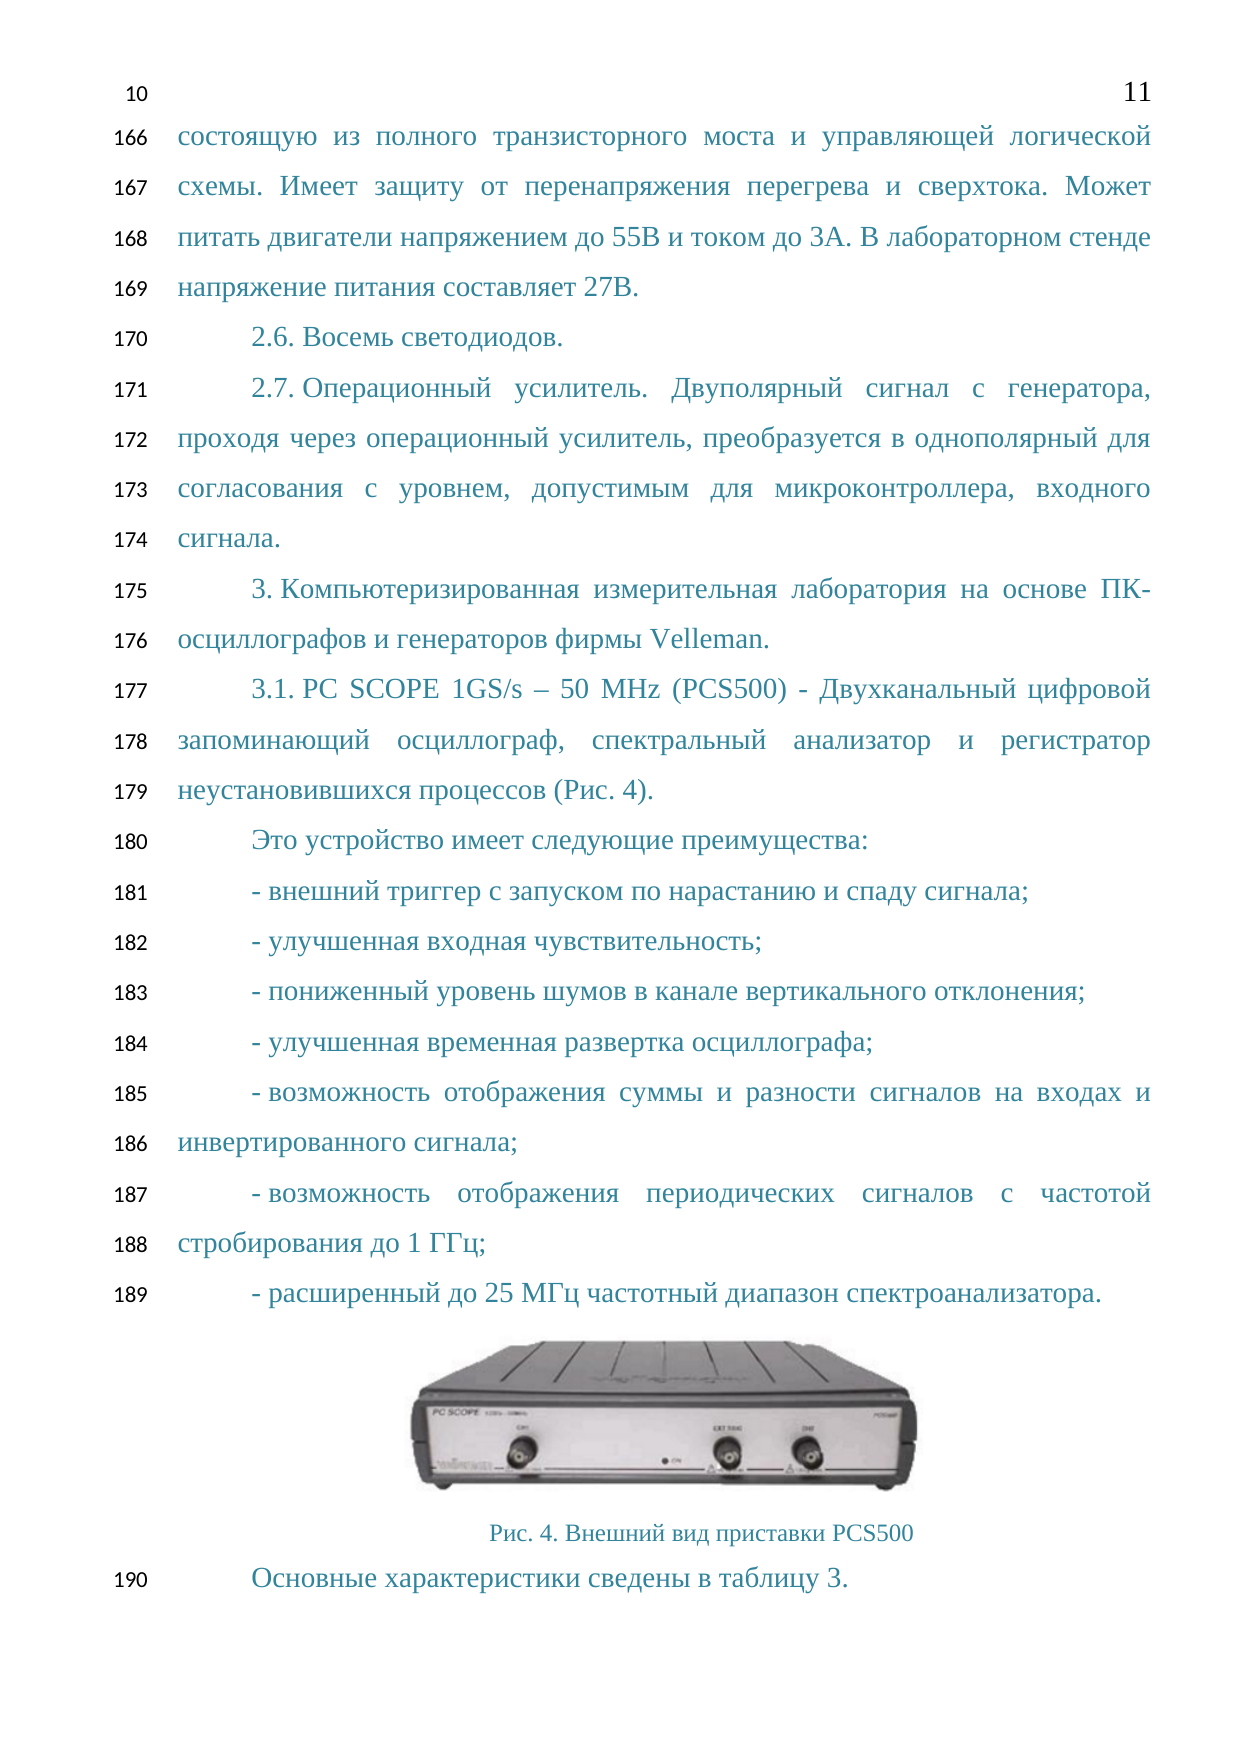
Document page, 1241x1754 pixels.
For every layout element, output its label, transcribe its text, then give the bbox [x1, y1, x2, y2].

picture [400, 1325, 929, 1506]
list пониженный уровень шумов в канале вертикального отклонения; [177, 973, 1152, 1007]
list Операционный усилитель. Двуполярный сигнал с генератора, проходя через операционный усилитель, преобразуется в однополярный для согласования с уровнем, допустимым для микроконтроллера, входного сигнала. [177, 370, 1152, 554]
list улучшенная временная развертка осциллографа; [177, 1024, 1152, 1057]
list PC SCOPE 1GS/s – 50 MHz (PCS500) - Двухканальный цифровой запоминающий осциллограф, спектральный анализатор и регистратор неустановившихся процессов (Рис. 4). [177, 672, 1152, 806]
list возможность отображения суммы и разности сигналов на входах и инвертированного сигнала; [177, 1074, 1152, 1158]
list расширенный до 25 МГц частотный диапазон спектроанализатора. [177, 1275, 1152, 1309]
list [177, 118, 1152, 303]
text Основные характеристики сведены в таблицу 3. [177, 1560, 1152, 1594]
table_header [177, 1326, 1152, 1518]
list Компьютеризированная измерительная лаборатория на основе ПК-осциллографов и генераторов фирмы Velleman. [177, 571, 1152, 655]
list улучшенная входная чувствительность; [177, 923, 1152, 957]
list внешний триггер с запуском по нарастанию и спаду сигнала; [177, 873, 1152, 906]
text Это устройство имеет следующие преимущества: [177, 822, 1152, 856]
list Восемь светодиодов. [177, 319, 1152, 353]
list возможность отображения периодических сигналов с частотой стробирования до 1 ГГц; [177, 1175, 1152, 1258]
table_cell Рис. 4. Внешний вид приставки PCS500 [177, 1519, 1152, 1560]
